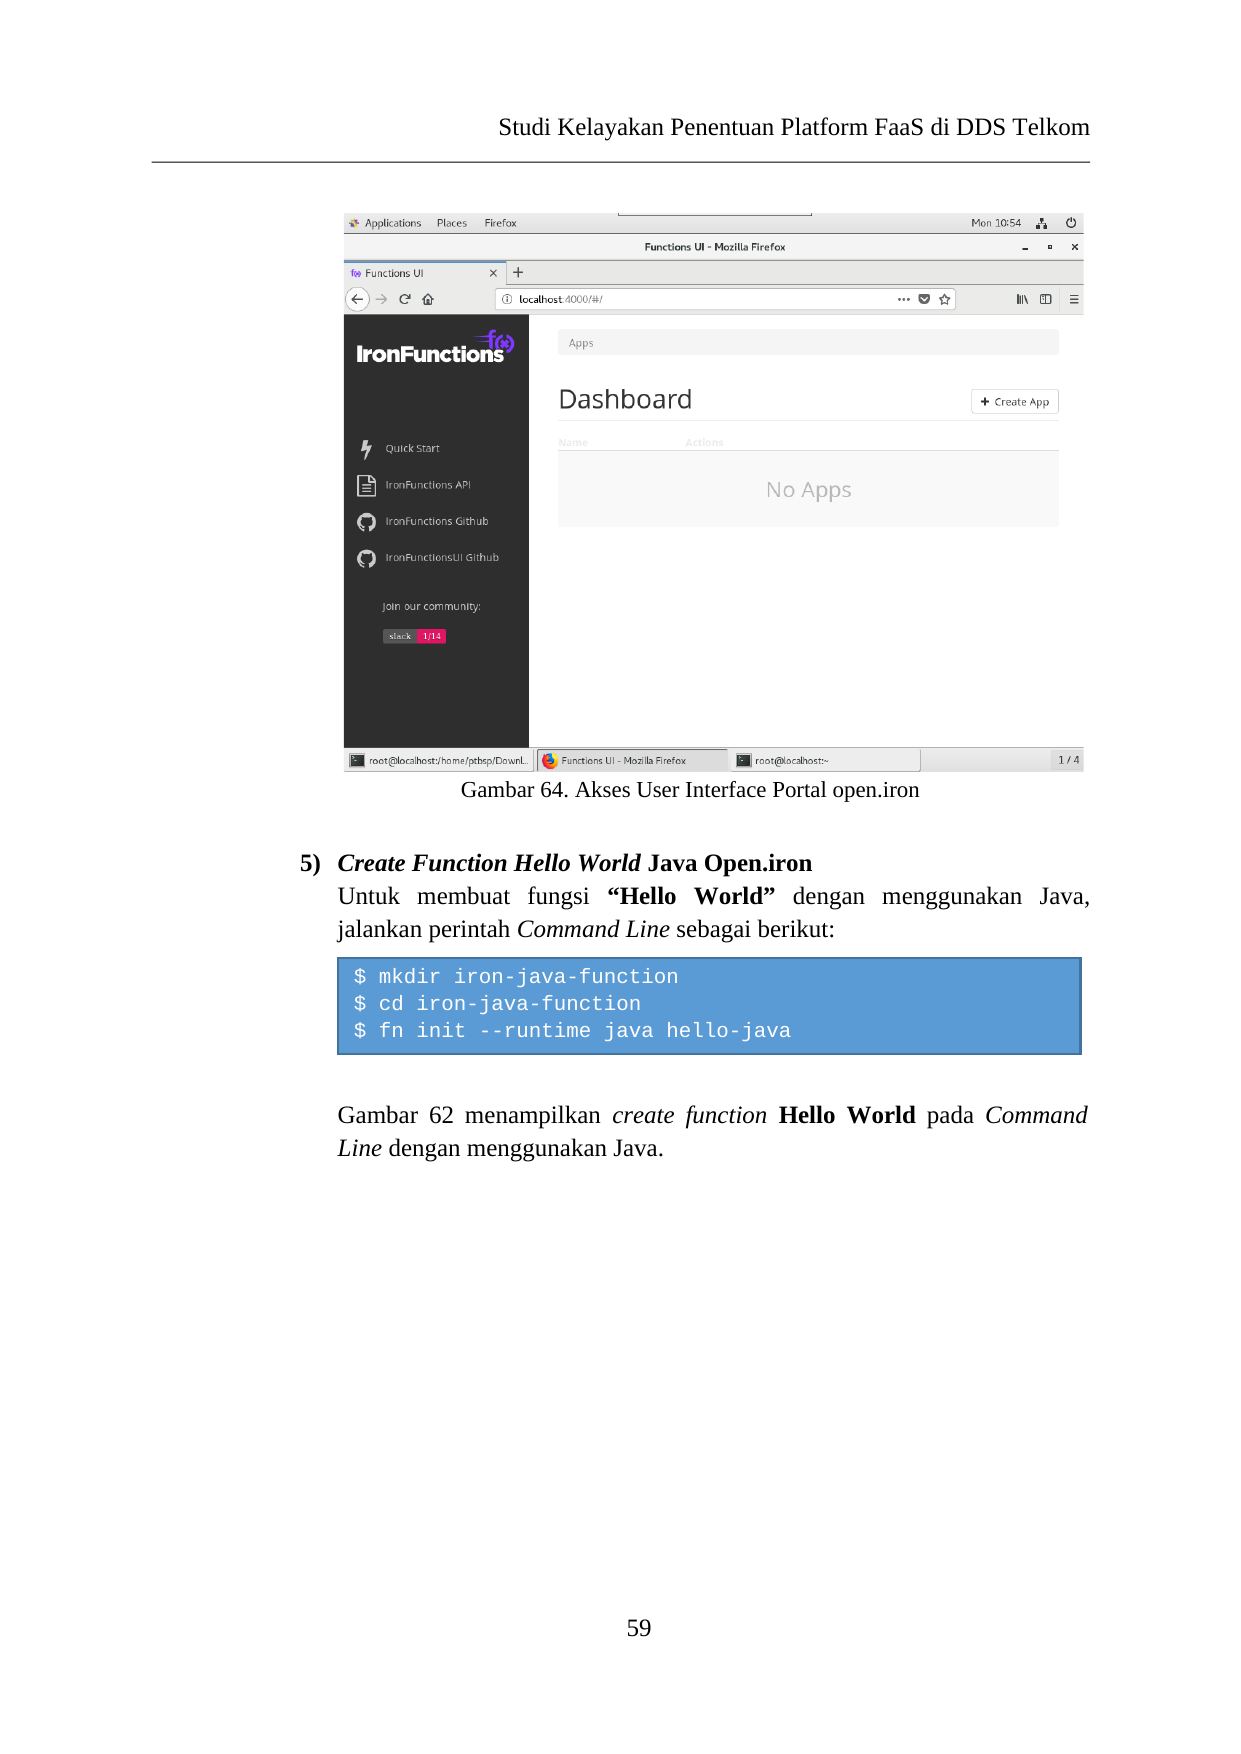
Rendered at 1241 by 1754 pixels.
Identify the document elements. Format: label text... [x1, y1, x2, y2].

list Create Function Hello World Java Open.iron [300, 848, 1090, 877]
list Gambar 62 menampilkan create function Hello World pada Command Line dengan menggunakan Java. [337, 1100, 1090, 1162]
picture [343, 213, 1084, 772]
list Untuk membuat fungsi “Hello World” dengan menggunakan Java, jalankan perintah Command Line sebagai berikut: [337, 881, 1090, 943]
text Gambar 64. Akses User Interface Portal open.iron [291, 776, 1090, 802]
